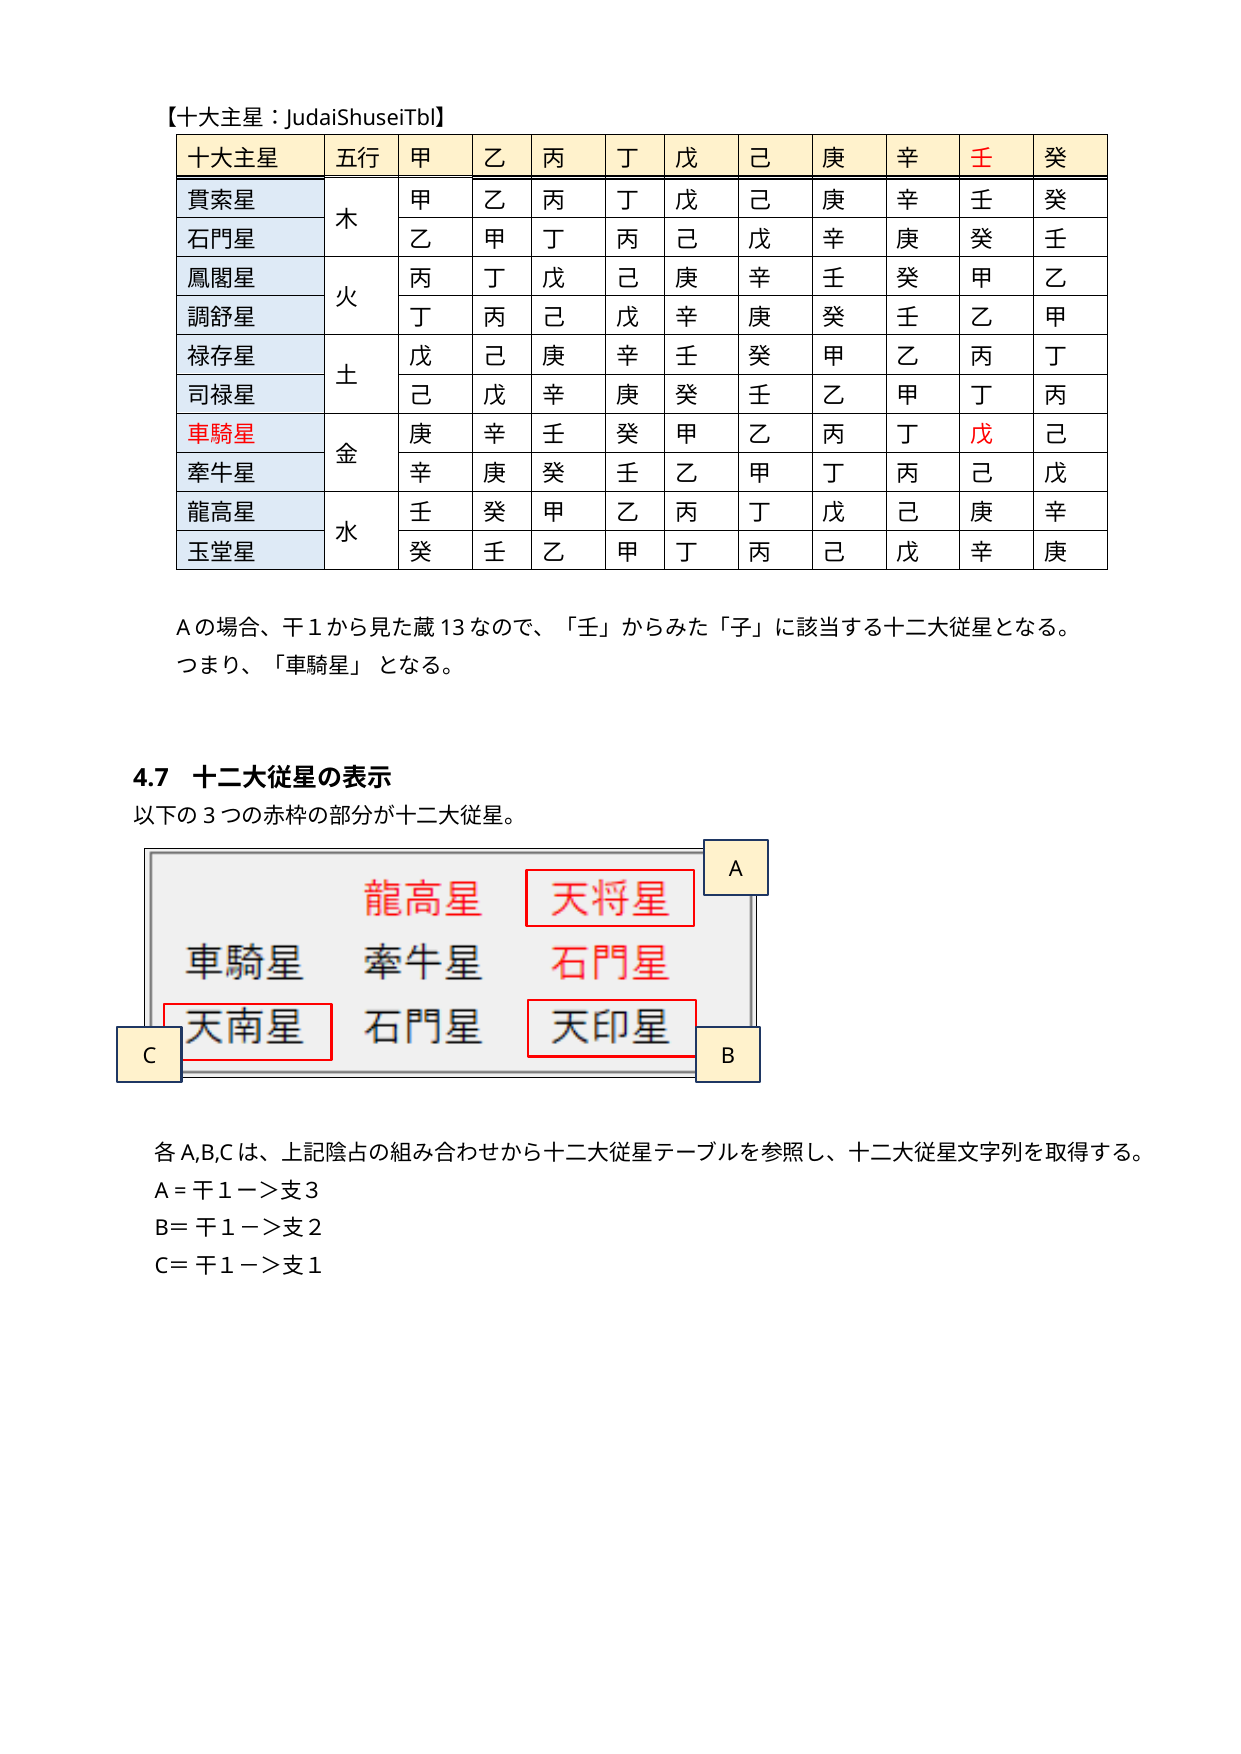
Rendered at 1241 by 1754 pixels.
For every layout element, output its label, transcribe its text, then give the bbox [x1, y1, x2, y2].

table_cell 戊 [887, 531, 959, 569]
table_cell 癸 [532, 453, 605, 491]
table_cell 己 [665, 218, 738, 256]
table_cell 丙 [606, 218, 664, 256]
table_cell 丁 [665, 531, 738, 569]
table_cell 辛 [887, 180, 959, 217]
text B＝ 干１－＞支２ [154, 1207, 1167, 1245]
text 以下の3つの赤枠の部分が十二大従星。 [133, 795, 1167, 832]
table_cell 己 [606, 257, 664, 295]
table_cell 甲 [739, 453, 812, 491]
text つまり、「車騎星」 となる。 [176, 645, 1167, 682]
table_cell 己 [532, 296, 605, 334]
table_cell 庚 [1034, 531, 1107, 569]
table_cell 乙 [473, 180, 531, 217]
table_cell 戊 [960, 414, 1033, 452]
table_cell 辛 [739, 257, 812, 295]
picture [529, 1001, 695, 1055]
table_header 乙 [473, 135, 531, 175]
table_cell 乙 [399, 218, 472, 256]
table_cell 丁 [960, 375, 1033, 412]
table_header 十大主星 [177, 135, 324, 175]
table_cell 貫索星 [177, 180, 324, 217]
table_cell 辛 [665, 296, 738, 334]
table_cell 丁 [532, 218, 605, 256]
table_cell 丙 [473, 296, 531, 334]
table_header 辛 [887, 135, 959, 175]
table_cell 戊 [606, 296, 664, 334]
table_header 癸 [1034, 135, 1107, 175]
table_cell 庚 [532, 335, 605, 373]
text 【十大主星：JudaiShuseiTbl】 [155, 97, 1167, 134]
table_cell 鳳閣星 [177, 257, 324, 295]
table_cell 丙 [960, 335, 1033, 373]
table_cell 戊 [473, 375, 531, 412]
table_cell 石門星 [177, 218, 324, 256]
table_cell 龍高星 [177, 492, 324, 530]
table_cell 壬 [813, 257, 886, 295]
picture [145, 849, 756, 1077]
table_cell 甲 [813, 335, 886, 373]
table_cell 乙 [606, 492, 664, 530]
table_cell 甲 [532, 492, 605, 530]
table_cell 土 [325, 335, 398, 412]
table_cell 癸 [399, 531, 472, 569]
table_cell 玉堂星 [177, 531, 324, 569]
text Aの場合、干１から見た蔵13なので、「壬」からみた「子」に該当する十二大従星となる。 [176, 607, 1167, 645]
table_cell 乙 [813, 375, 886, 412]
table_cell 甲 [665, 414, 738, 452]
table_cell 牽牛星 [177, 453, 324, 491]
table_cell 丁 [739, 492, 812, 530]
table_cell 丙 [813, 414, 886, 452]
table_cell 甲 [606, 531, 664, 569]
table_cell 丙 [532, 180, 605, 217]
table_cell 壬 [473, 531, 531, 569]
table_cell 乙 [887, 335, 959, 373]
table_cell 壬 [887, 296, 959, 334]
table_header 甲 [399, 135, 472, 175]
table_cell 乙 [960, 296, 1033, 334]
table_cell 庚 [813, 180, 886, 217]
text A = 干１ー＞支３ [154, 1170, 1167, 1207]
table_cell 辛 [960, 531, 1033, 569]
table_cell 戊 [813, 492, 886, 530]
table_cell 甲 [887, 375, 959, 412]
table_cell 己 [399, 375, 472, 412]
table_cell 丁 [473, 257, 531, 295]
table_cell 壬 [960, 180, 1033, 217]
table_cell 壬 [532, 414, 605, 452]
table_cell 丙 [887, 453, 959, 491]
table_cell 甲 [473, 218, 531, 256]
table_cell 壬 [665, 335, 738, 373]
table_cell 禄存星 [177, 335, 324, 373]
text 各A,B,Cは、上記陰占の組み合わせから十二大従星テーブルを参照し、十二大従星文字列を取得する。 [154, 1132, 1167, 1170]
table_header 丙 [532, 135, 605, 175]
table_cell 癸 [887, 257, 959, 295]
table_cell 辛 [813, 218, 886, 256]
table_cell 庚 [606, 375, 664, 412]
table_cell 己 [887, 492, 959, 530]
table_cell 戊 [739, 218, 812, 256]
table_cell 戊 [532, 257, 605, 295]
table_cell 庚 [665, 257, 738, 295]
table_cell 木 [325, 178, 398, 256]
table_header 庚 [813, 135, 886, 175]
table_cell 壬 [399, 492, 472, 530]
table_cell 戊 [1034, 453, 1107, 491]
table_cell 癸 [606, 414, 664, 452]
table_cell 丁 [606, 180, 664, 217]
table_cell 癸 [1034, 180, 1107, 217]
table_cell 丙 [665, 492, 738, 530]
table_cell 丙 [399, 257, 472, 295]
table_cell 己 [739, 180, 812, 217]
table_cell 丙 [739, 531, 812, 569]
table_cell 金 [325, 414, 398, 491]
table_cell 戊 [399, 335, 472, 373]
picture [165, 1005, 330, 1059]
table_cell 車騎星 [177, 414, 324, 452]
table_cell 辛 [532, 375, 605, 412]
table_cell 壬 [1034, 218, 1107, 256]
table_cell 水 [325, 492, 398, 569]
table_cell 庚 [473, 453, 531, 491]
table_cell 乙 [739, 414, 812, 452]
table_header 五行 [325, 135, 398, 175]
table_cell 甲 [1034, 296, 1107, 334]
table_cell 己 [960, 453, 1033, 491]
table_cell 丁 [813, 453, 886, 491]
table_cell 調舒星 [177, 296, 324, 334]
table_cell 庚 [887, 218, 959, 256]
table_cell 戊 [665, 180, 738, 217]
table_cell 己 [813, 531, 886, 569]
table_cell 丁 [399, 296, 472, 334]
table_cell 己 [473, 335, 531, 373]
table_cell 癸 [665, 375, 738, 412]
table_cell 癸 [739, 335, 812, 373]
table_cell 辛 [473, 414, 531, 452]
table_cell 辛 [1034, 492, 1107, 530]
table_cell 司禄星 [177, 375, 324, 412]
table_header 丁 [606, 135, 664, 175]
table_header 戊 [665, 135, 738, 175]
table_cell 庚 [960, 492, 1033, 530]
table_cell 壬 [606, 453, 664, 491]
table_header 壬 [960, 135, 1033, 175]
table_cell 甲 [960, 257, 1033, 295]
table_cell 丁 [1034, 335, 1107, 373]
table_cell 壬 [739, 375, 812, 412]
table_cell 甲 [399, 178, 472, 217]
table_cell 庚 [399, 414, 472, 452]
table_header 己 [739, 135, 812, 175]
table_cell 癸 [960, 218, 1033, 256]
table_cell 辛 [606, 335, 664, 373]
table_cell 火 [325, 257, 398, 334]
table_cell 辛 [399, 453, 472, 491]
table_cell 癸 [813, 296, 886, 334]
table_cell 乙 [665, 453, 738, 491]
text C＝ 干１－＞支１ [154, 1245, 1167, 1282]
table_cell 丁 [887, 414, 959, 452]
table_cell 丙 [1034, 375, 1107, 412]
table_cell 癸 [473, 492, 531, 530]
table_cell 乙 [532, 531, 605, 569]
table_cell 乙 [1034, 257, 1107, 295]
table_cell 己 [1034, 414, 1107, 452]
table_cell 庚 [739, 296, 812, 334]
list 十二大従星の表示 [133, 757, 1145, 795]
